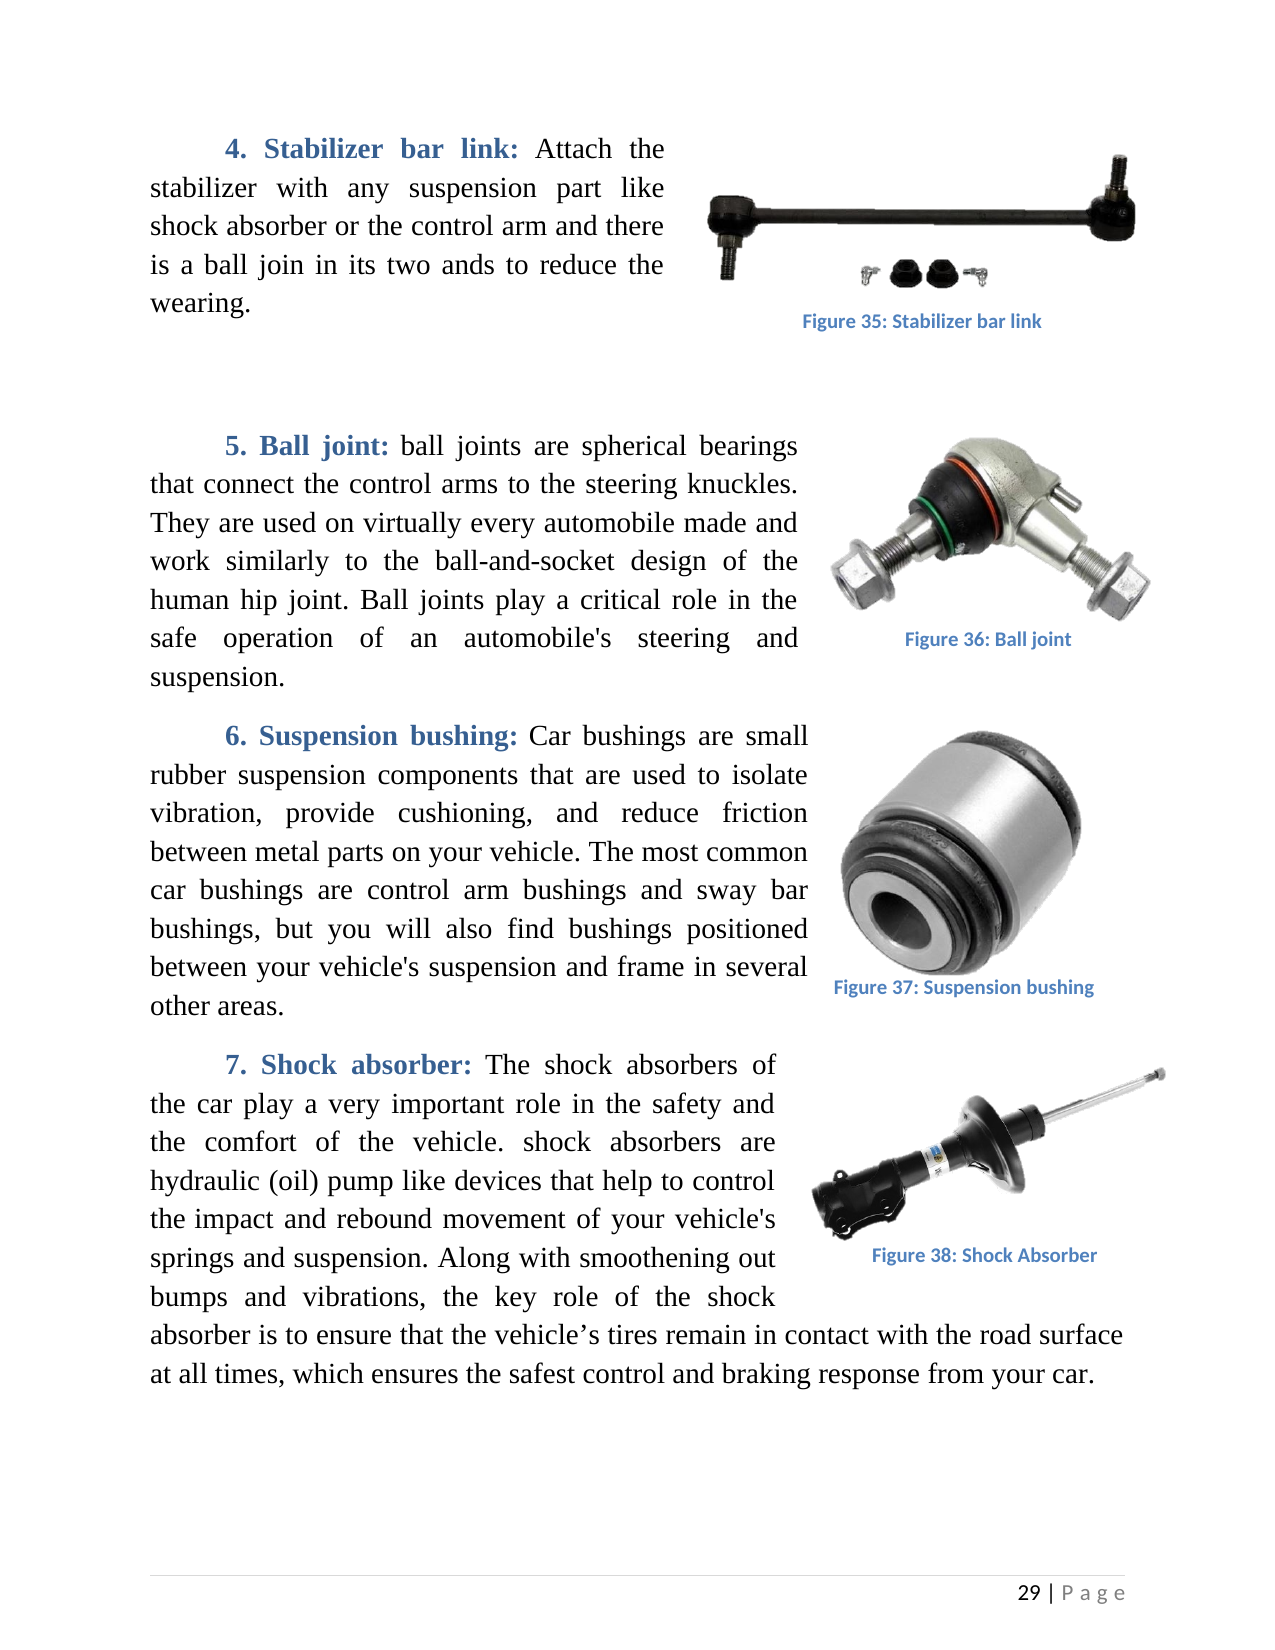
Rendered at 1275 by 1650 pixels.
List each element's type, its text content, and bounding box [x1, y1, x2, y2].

text 5. Ball joint: ball joints are spherical bearings that connect the control arms to the steering knuckles. They are used on virtually every automobile made and work similarly to the ball-and-socket design of the human hip joint. Ball joints play a critical role in the safe operation of an automobile's steering and suspension. [150, 428, 1125, 692]
picture [827, 719, 1095, 986]
picture [795, 1055, 1174, 1243]
picture [683, 132, 1161, 310]
text 6. Suspension bushing: Car bushings are small rubber suspension components that are used to isolate vibration, provide cushioning, and reduce friction between metal parts on your vehicle. The most common car bushings are control arm bushings and sway bar bushings, but you will also find bushings positioned between your vehicle's suspension and frame in several other areas. [150, 718, 1125, 1022]
picture [817, 427, 1157, 630]
text 7. Shock absorber: The shock absorbers of the car play a very important role in the safety and the comfort of the vehicle. shock absorbers are hydraulic (oil) pump like devices that help to control the impact and rebound movement of your vehicle's springs and suspension. Along with smoothening out bumps and vibrations, the key role of the shock absorber is to ensure that the vehicle’s tires remain in contact with the road surface at all times, which ensures the safest control and braking response from your car. [150, 1047, 1125, 1389]
